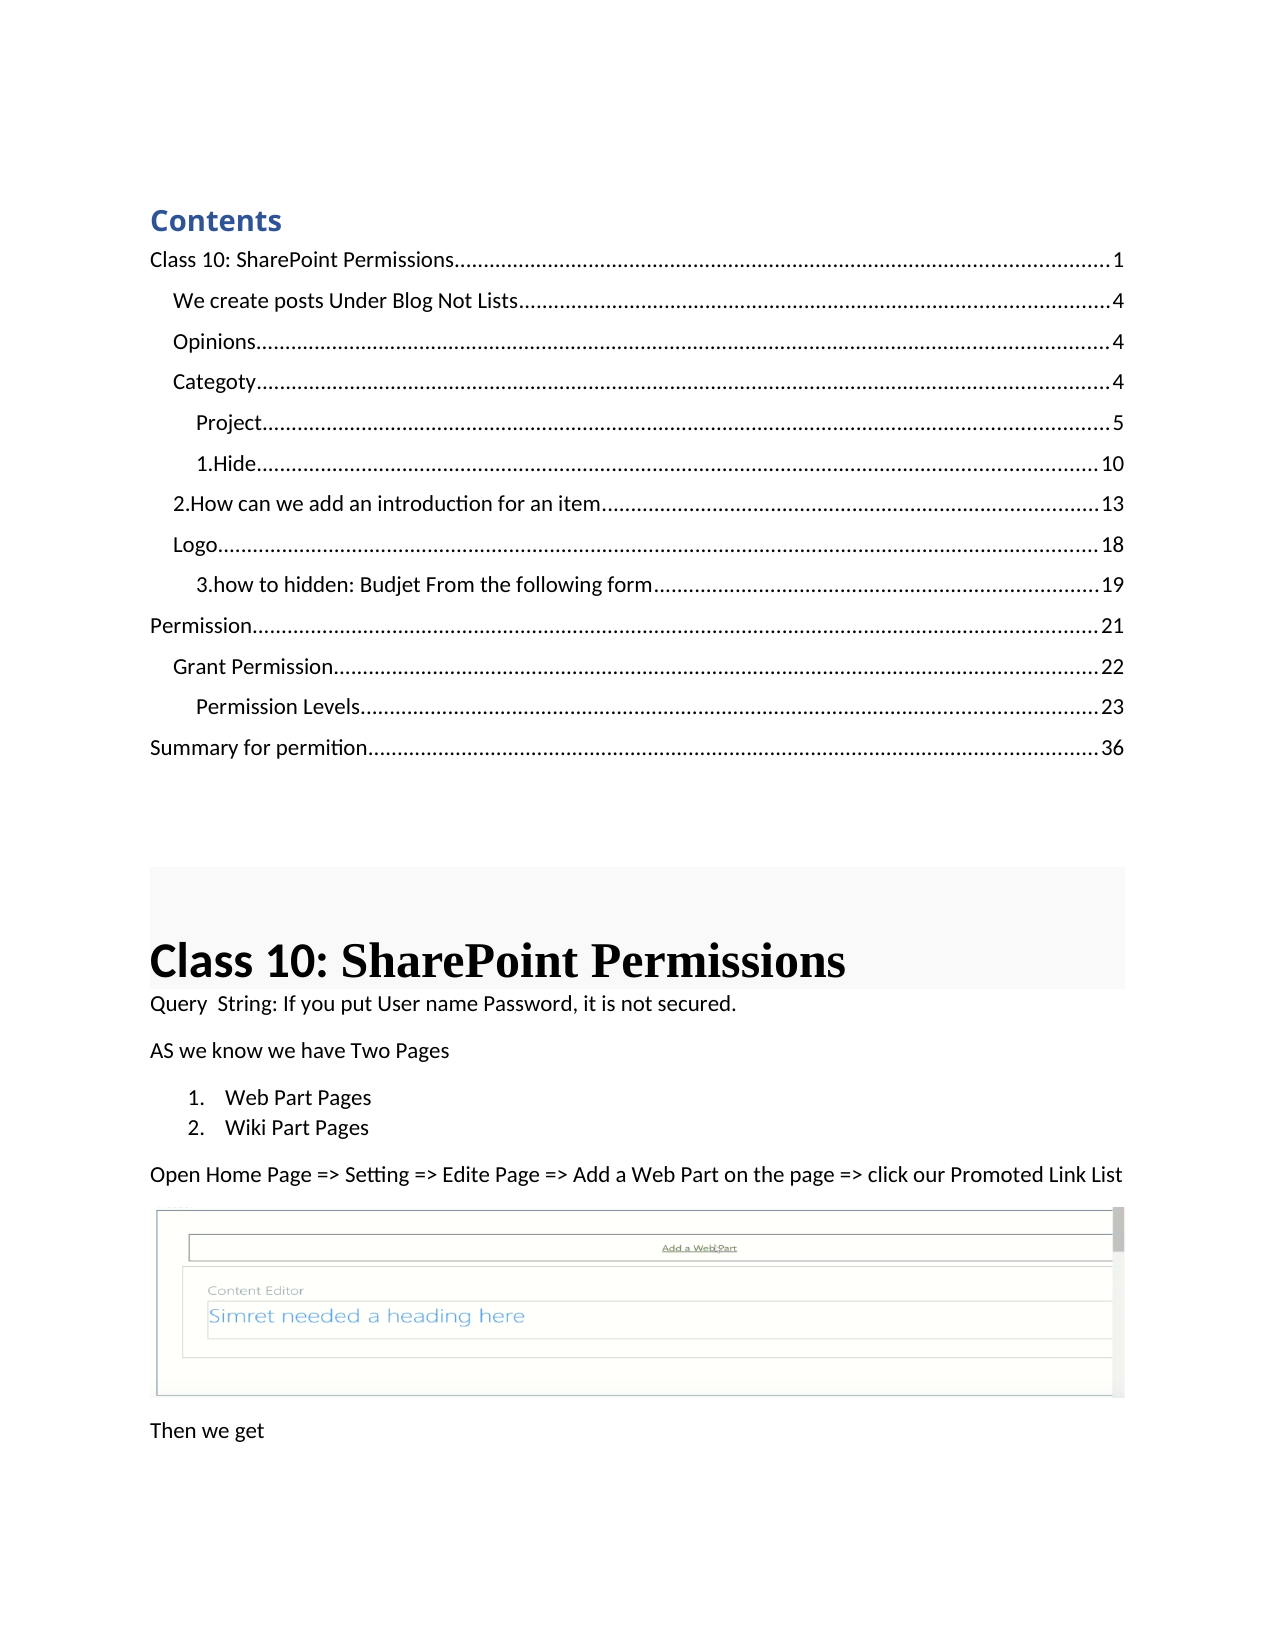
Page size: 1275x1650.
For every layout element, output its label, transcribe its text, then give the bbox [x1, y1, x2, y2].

picture [150, 1207, 1125, 1398]
text Open Home Page => Setting => Edite Page => Add a Web Part on the page => click our Promoted Link List [150, 1160, 1125, 1188]
subtitle Class 10: SharePoint Permissions [150, 928, 1125, 989]
text AS we know we have Two Pages [150, 1036, 1125, 1064]
list Wiki Part Pages [187, 1113, 1125, 1142]
text Then we get [150, 1416, 1125, 1444]
text Query String: If you put User name Password, it is not secured. [150, 989, 1125, 1018]
list Web Part Pages [187, 1083, 1125, 1111]
